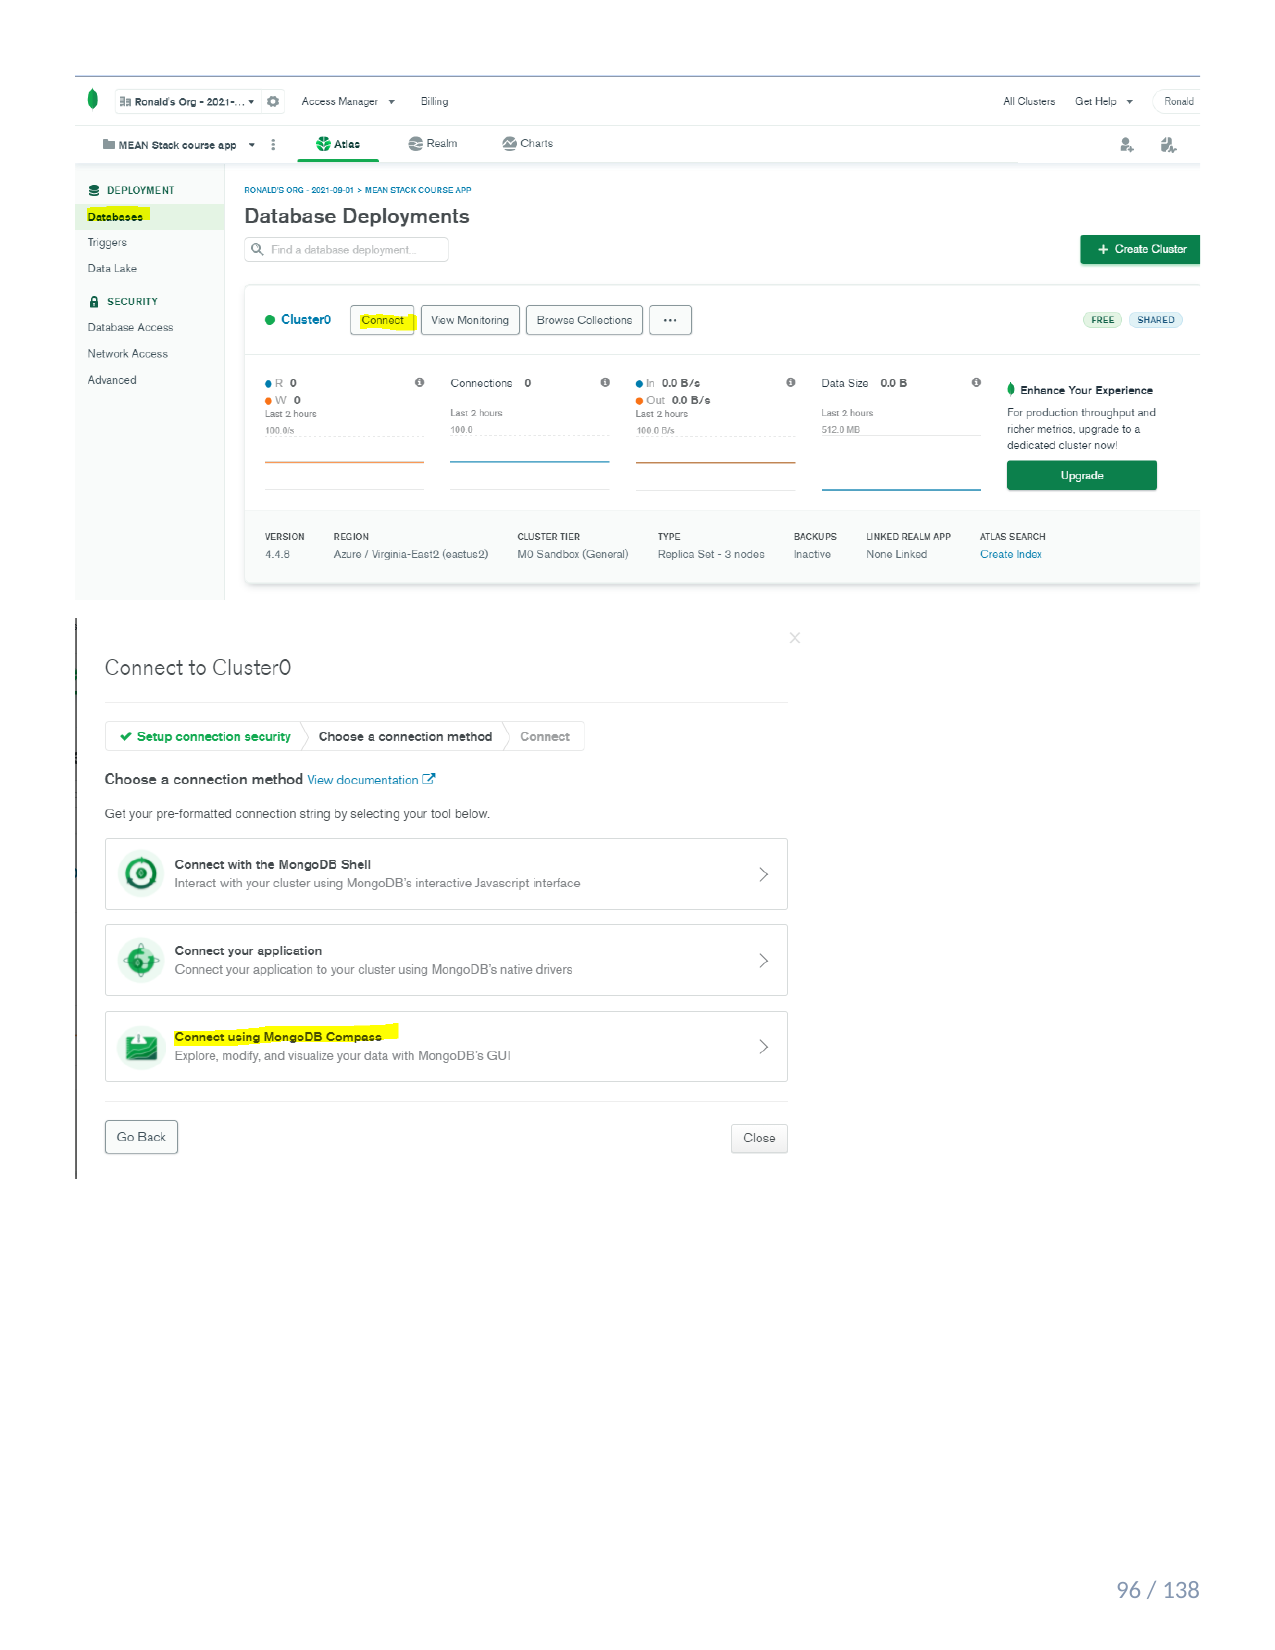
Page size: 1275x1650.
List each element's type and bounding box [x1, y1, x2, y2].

picture [75, 75, 1200, 600]
picture [75, 618, 808, 1179]
